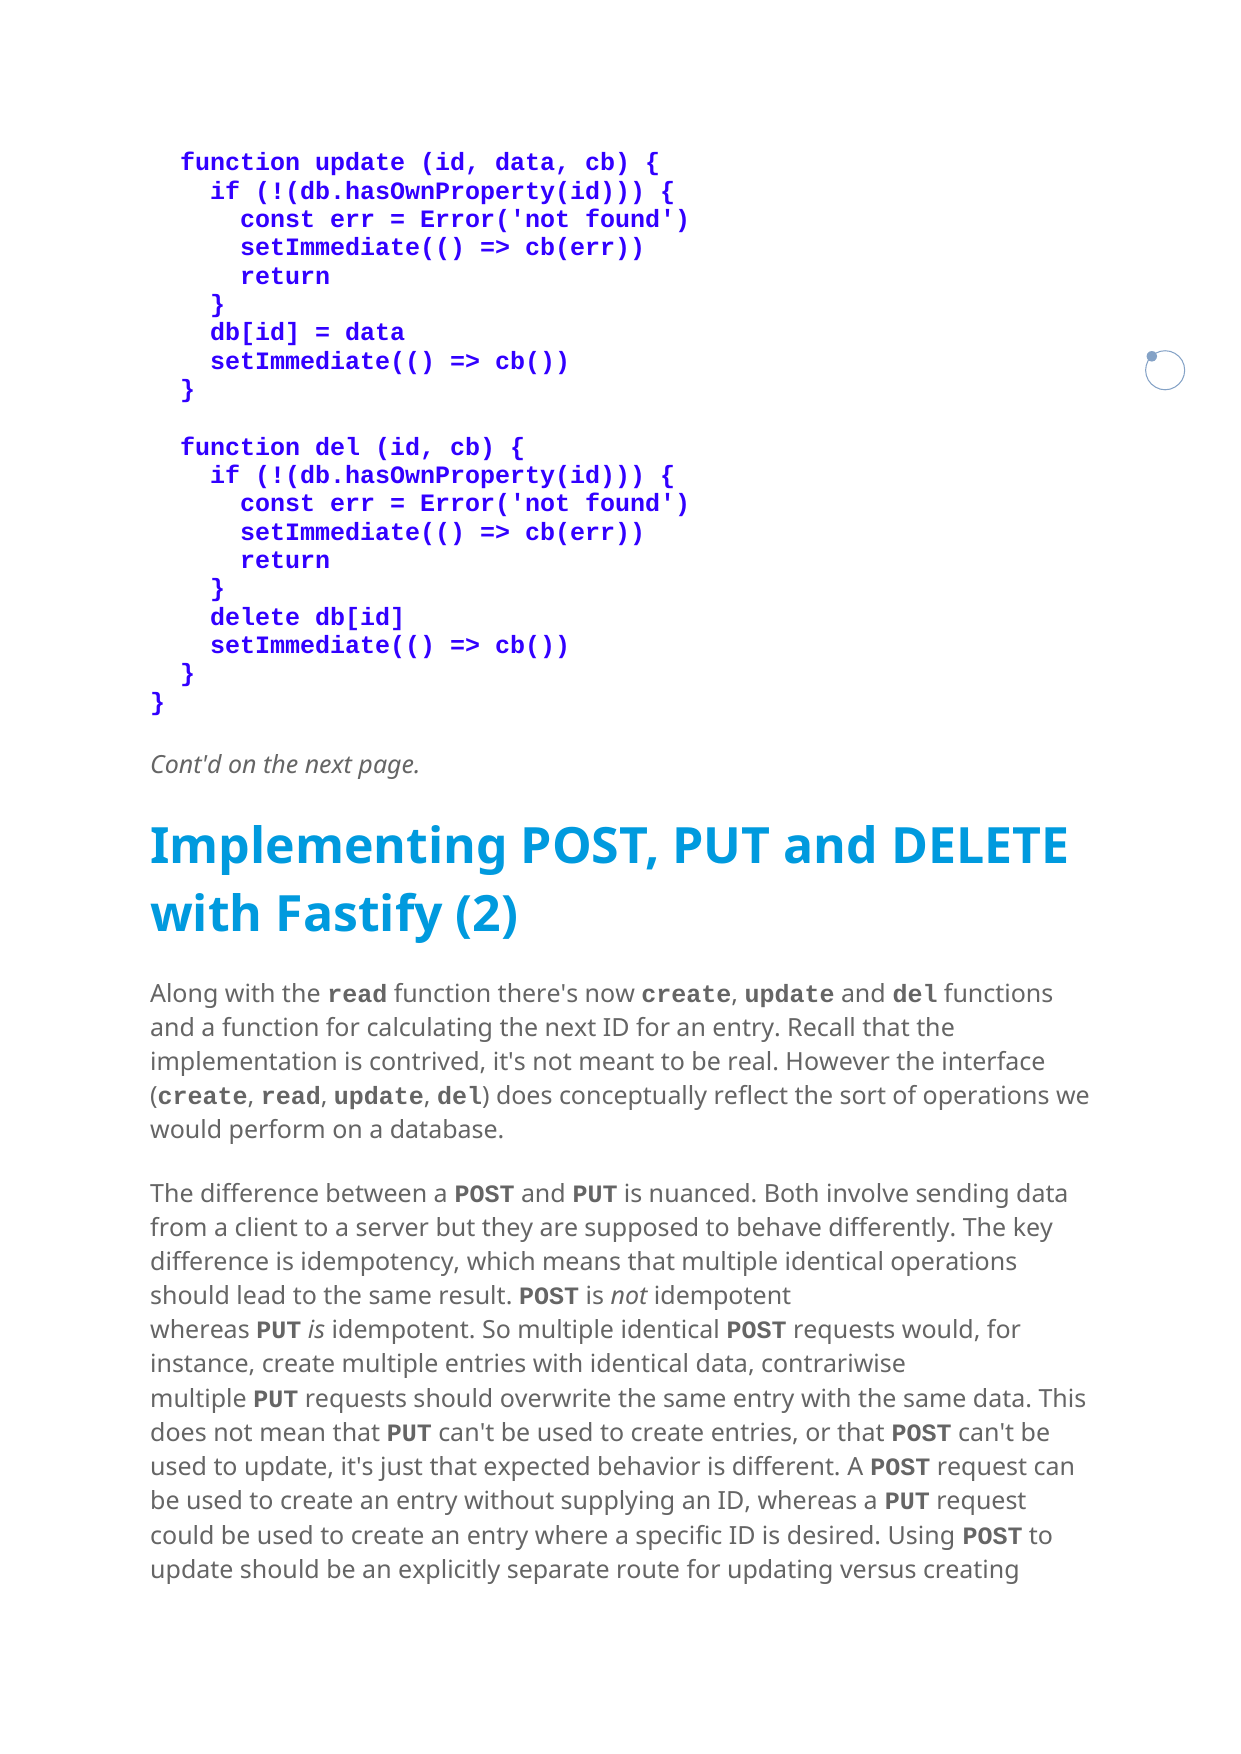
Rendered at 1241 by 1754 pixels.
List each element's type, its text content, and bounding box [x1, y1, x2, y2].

text Along with the read function there's now create, update and del functions and a function for calculating the next ID for an entry. Recall that the implementation is contrived, it's not meant to be real. However the interface (create, read, update, del) does conceptually reflect the sort of operations we would perform on a database. [150, 975, 1090, 1146]
subtitle Implementing POST, PUT and DELETE with Fastify (2) [150, 810, 1090, 946]
text function del (id, cb) { if (!(db.hasOwnProperty(id))) { const err = Error('not found') setImmediate(() => cb(err)) return } delete db[id] setImmediate(() => cb()) } } [150, 434, 1090, 717]
text function update (id, data, cb) { if (!(db.hasOwnProperty(id))) { const err = Error('not found') setImmediate(() => cb(err)) return } db[id] = data setImmediate(() => cb()) } [150, 150, 1090, 405]
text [150, 1175, 1090, 1586]
text Cont'd on the next page. [150, 747, 1090, 781]
